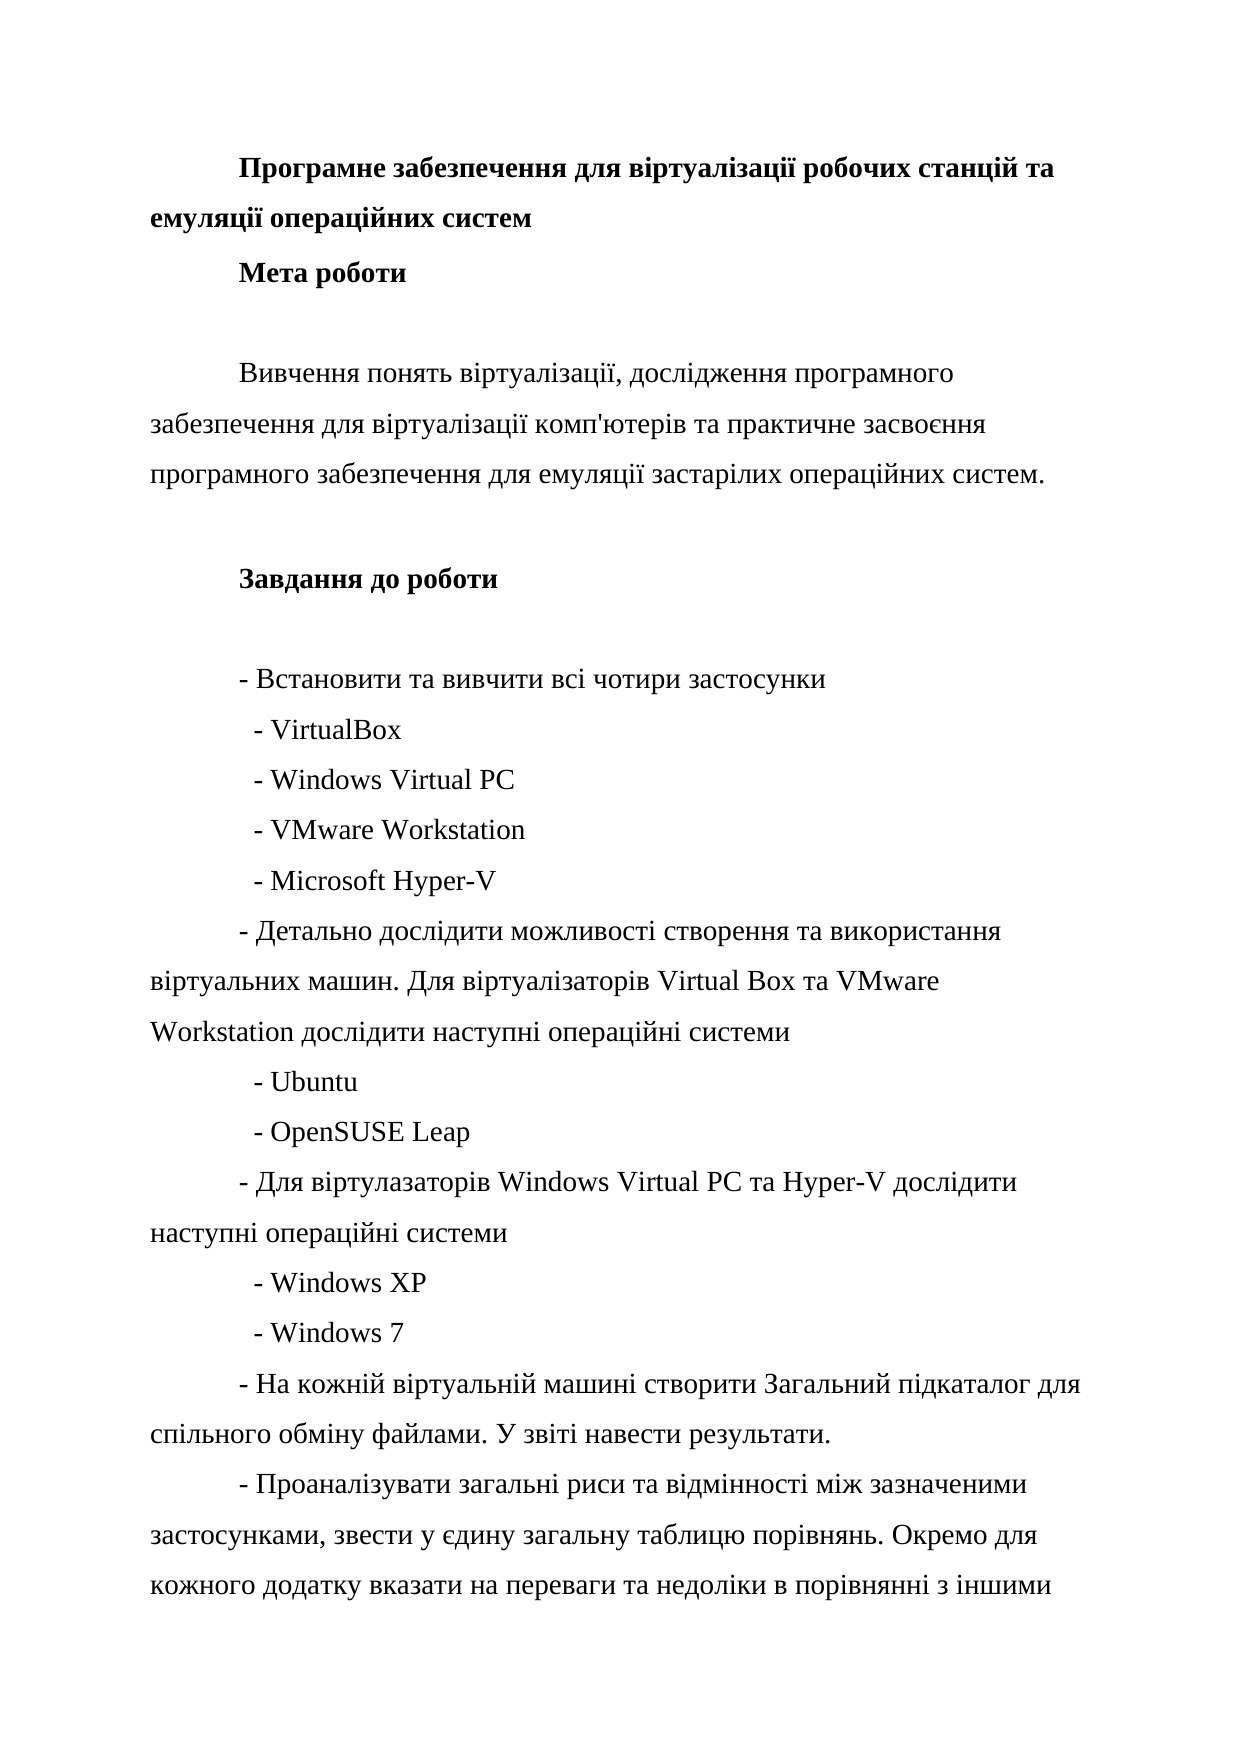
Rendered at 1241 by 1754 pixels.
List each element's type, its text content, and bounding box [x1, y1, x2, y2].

text - Проаналізувати загальні риси та відмінності між зазначеними застосунками, звести у єдину загальну таблицю порівнянь. Окремо для кожного додатку вказати на переваги та недоліки в порівнянні з іншими [150, 1466, 1090, 1601]
text - Для віртулазаторів Windows Virtual PC та Hyper-V дослідити наступні операційні системи [150, 1164, 1090, 1248]
text Вивчення понять віртуалізації, дослідження програмного забезпечення для віртуалізації комп'ютерів та практичне засвоєння програмного забезпечення для емуляції застарілих операційних систем. [150, 355, 1090, 489]
text Програмне забезпечення для віртуалізації робочих станцій та емуляції операційних систем [150, 150, 1090, 234]
text - Детально дослідити можливості створення та використання віртуальних машин. Для віртуалізаторів Virtual Box та VMware Workstation дослідити наступні операційні системи [150, 913, 1090, 1047]
text Завдання до роботи [150, 561, 1090, 594]
text - VMware Workstation [150, 812, 1090, 846]
text - Встановити та вивчити всі чотири застосунки [150, 661, 1090, 695]
text - Windows 7 [150, 1316, 1090, 1349]
text - На кожній віртуальній машині створити Загальний підкаталог для спільного обміну файлами. У звіті навести результати. [150, 1366, 1090, 1450]
text - VirtualBox [150, 712, 1090, 745]
text Мета роботи [150, 255, 1090, 288]
text - Windows Virtual PC [150, 762, 1090, 796]
text - Microsoft Hyper-V [150, 863, 1090, 896]
text - Windows XP [150, 1265, 1090, 1299]
text - Ubuntu [150, 1064, 1090, 1097]
text - OpenSUSE Leap [150, 1114, 1090, 1148]
